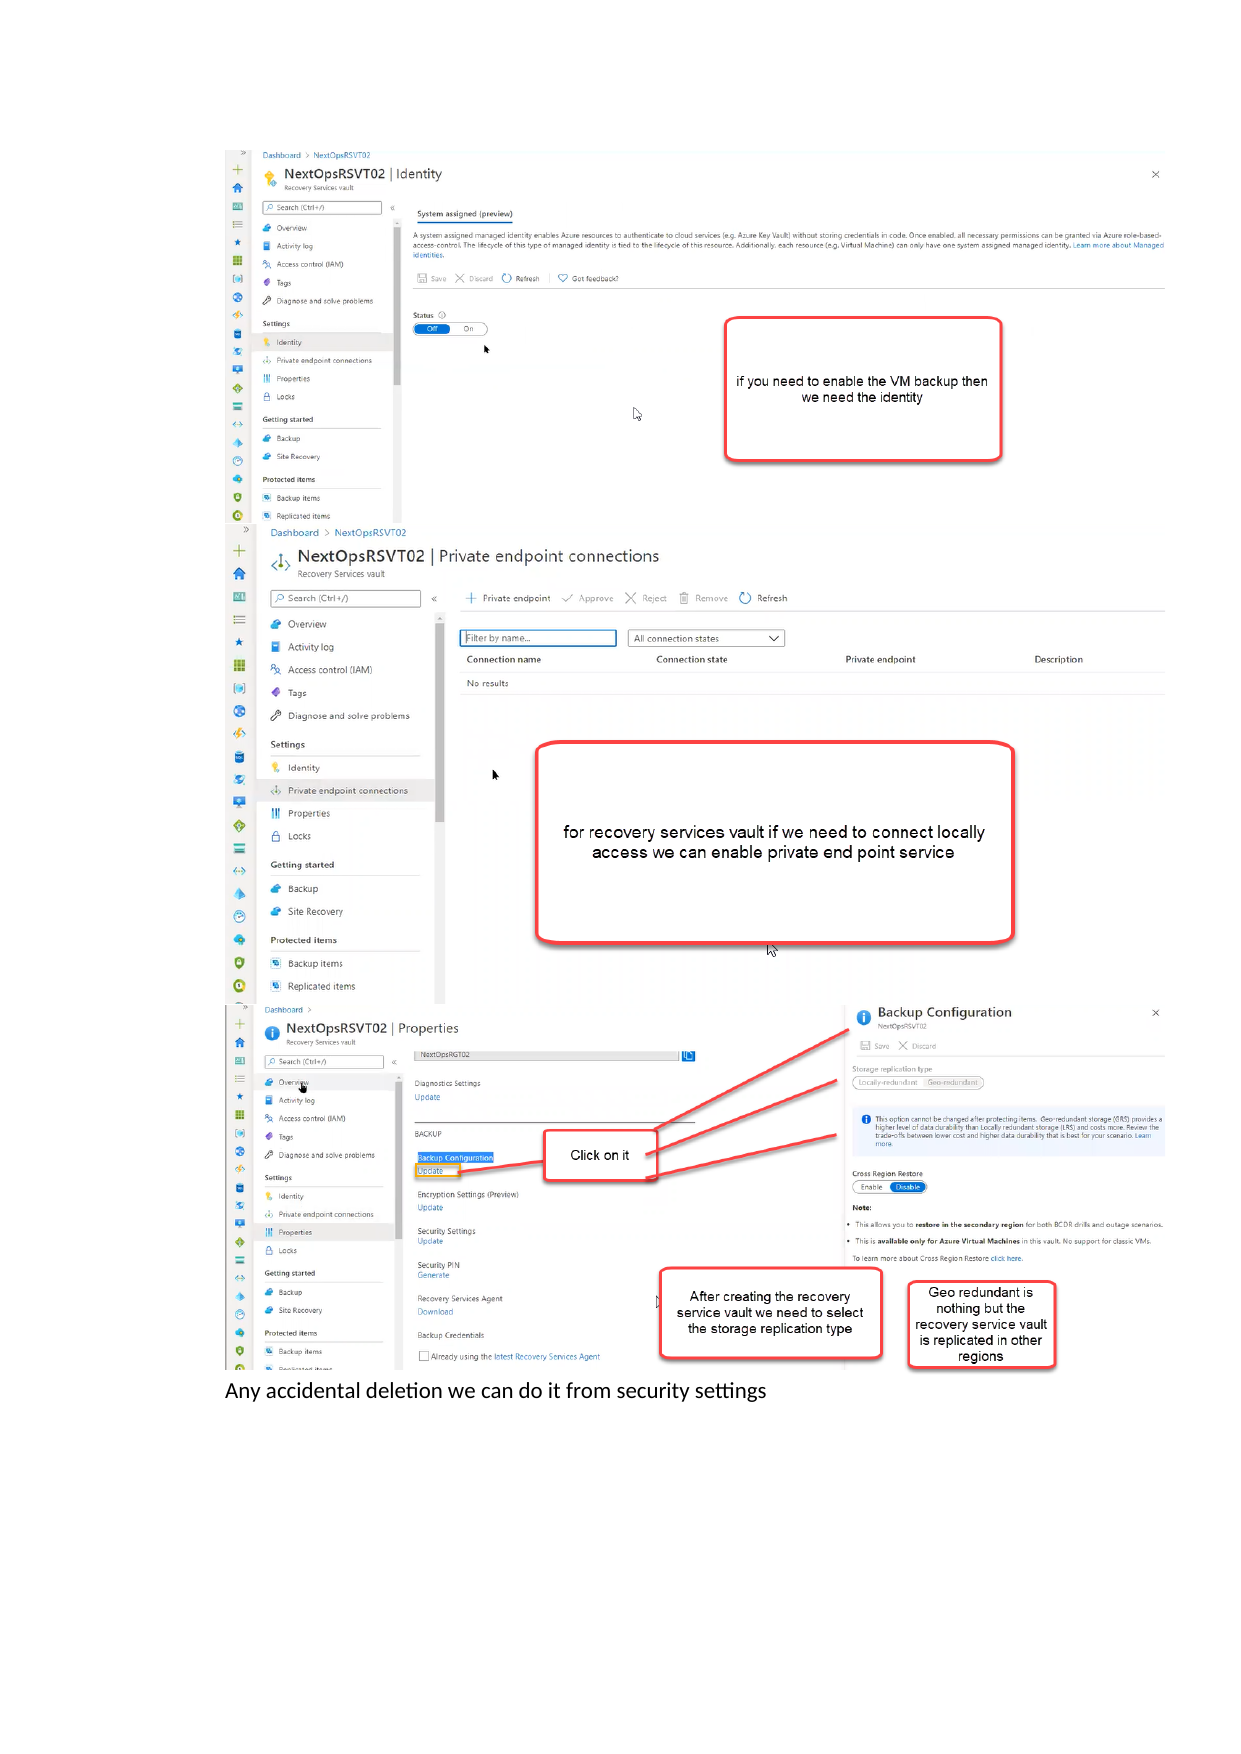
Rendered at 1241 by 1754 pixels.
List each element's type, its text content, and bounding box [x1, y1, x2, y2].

picture [225, 1005, 1166, 1375]
picture [225, 524, 1166, 1004]
list Any accidental deletion we can do it from security settings [225, 1376, 1090, 1404]
picture [225, 150, 1166, 523]
